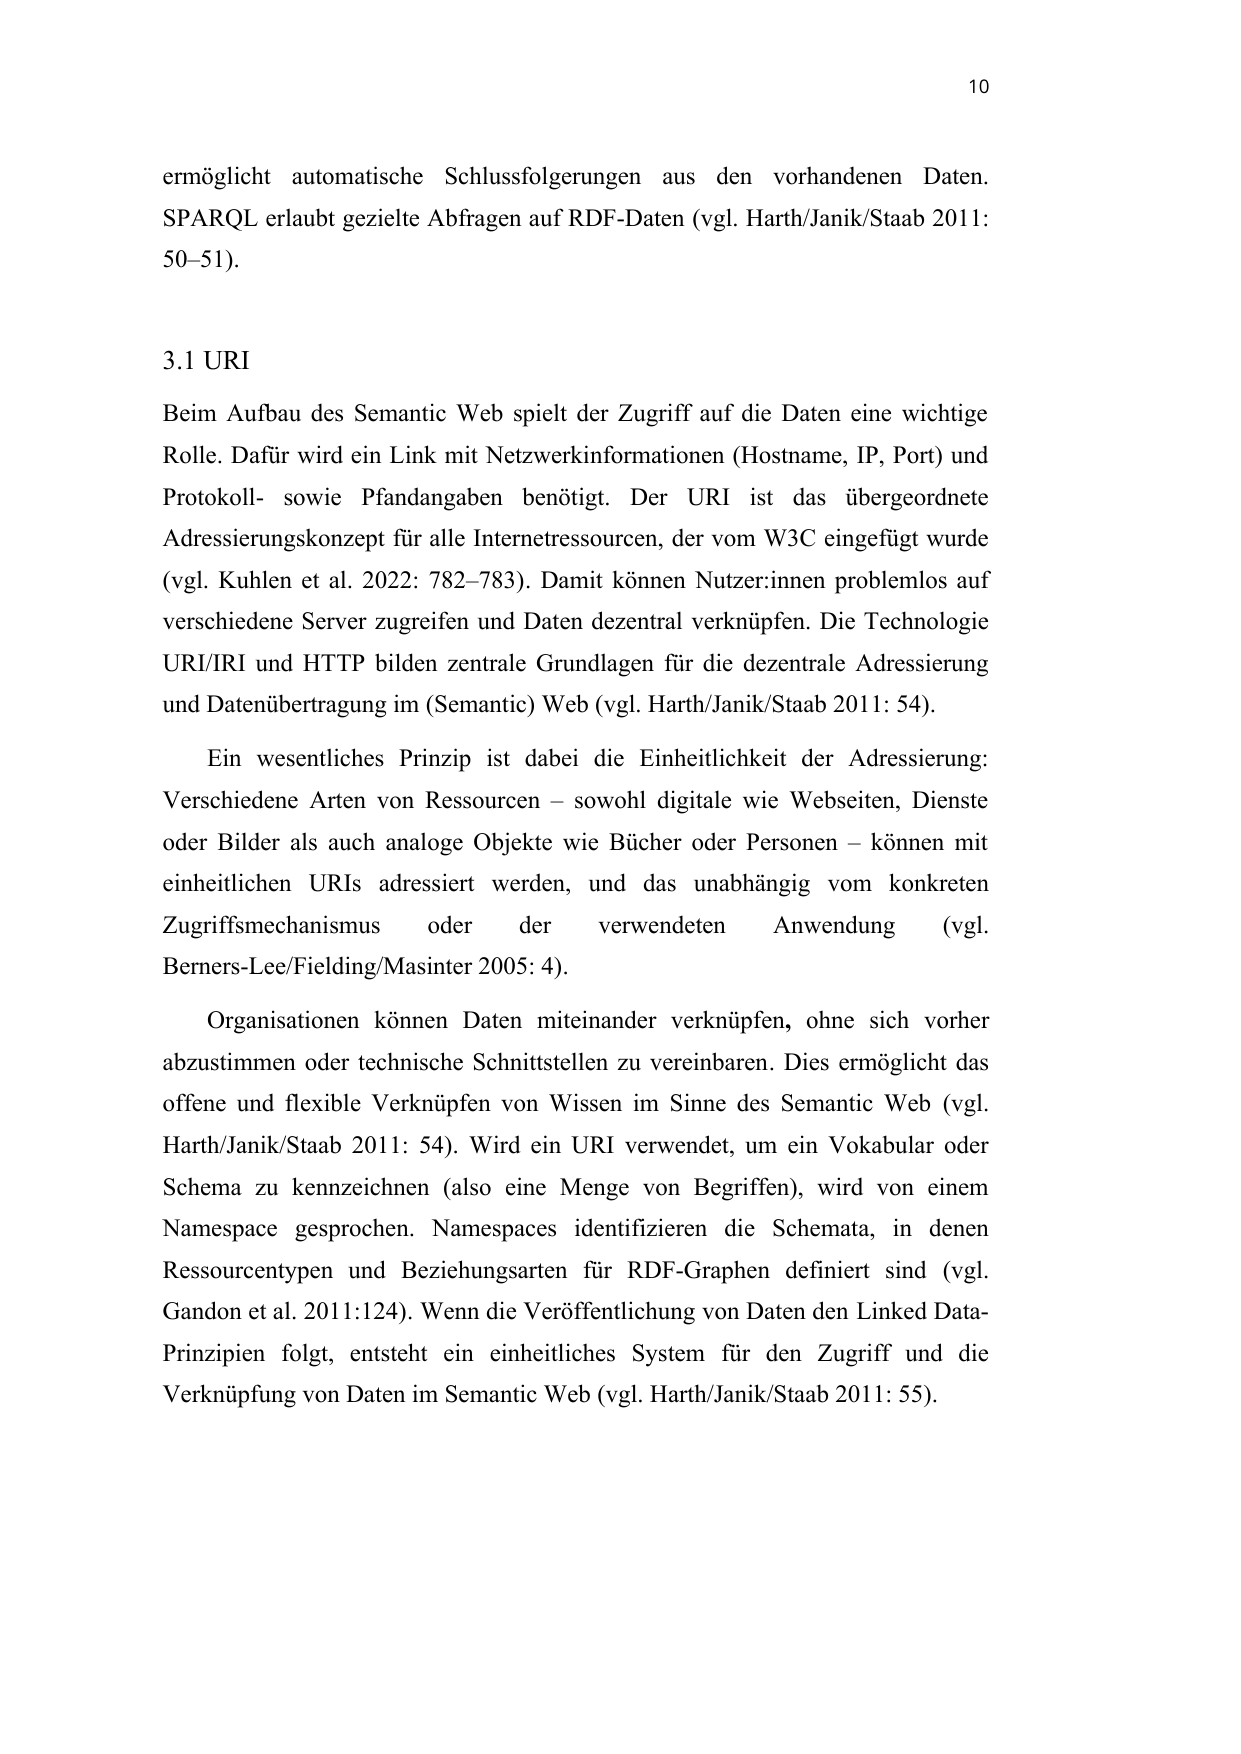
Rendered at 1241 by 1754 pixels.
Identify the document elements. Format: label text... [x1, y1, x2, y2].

text Beim Aufbau des Semantic Web spielt der Zugriff auf die Daten eine wichtige Rolle. Dafür wird ein Link mit Netzwerkinformationen (Hostname, IP, Port) und Protokoll- sowie Pfandangaben benötigt. Der URI ist das übergeordnete Adressierungskonzept für alle Internetressourcen, der vom W3C eingefügt wurde (vgl. Kuhlen et al. 2022: 782–783). Damit können Nutzer:innen problemlos auf verschiedene Server zugreifen und Daten dezentral verknüpfen. Die Technologie URI/IRI und HTTP bilden zentrale Grundlagen für die dezentrale Adressierung und Datenübertragung im (Semantic) Web (vgl. Harth/Janik/Staab 2011: 54). [162, 399, 989, 718]
text Organisationen können Daten miteinander verknüpfen, ohne sich vorher abzustimmen oder technische Schnittstellen zu vereinbaren. Dies ermöglicht das offene und flexible Verknüpfen von Wissen im Sinne des Semantic Web (vgl. Harth/Janik/Staab 2011: 54). Wird ein URI verwendet, um ein Vokabular oder Schema zu kennzeichnen (also eine Menge von Begriffen), wird von einem Namespace gesprochen. Namespaces identifizieren die Schemata, in denen Ressourcentypen und Beziehungsarten für RDF-Graphen definiert sind (vgl. Gandon et al. 2011:124). Wenn die Veröffentlichung von Daten den Linked Data-Prinzipien folgt, entsteht ein einheitliches System für den Zugriff und die Verknüpfung von Daten im Semantic Web (vgl. Harth/Janik/Staab 2011: 55). [162, 1006, 989, 1408]
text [162, 162, 989, 273]
subtitle 3.1 URI [162, 349, 989, 374]
text Ein wesentliches Prinzip ist dabei die Einheitlichkeit der Adressierung: Verschiedene Arten von Ressourcen – sowohl digitale wie Webseiten, Dienste oder Bilder als auch analoge Objekte wie Bücher oder Personen – können mit einheitlichen URIs adressiert werden, und das unabhängig vom konkreten Zugriffsmechanismus oder der verwendeten Anwendung (vgl. Berners-Lee/Fielding/Masinter 2005: 4). [162, 744, 989, 980]
